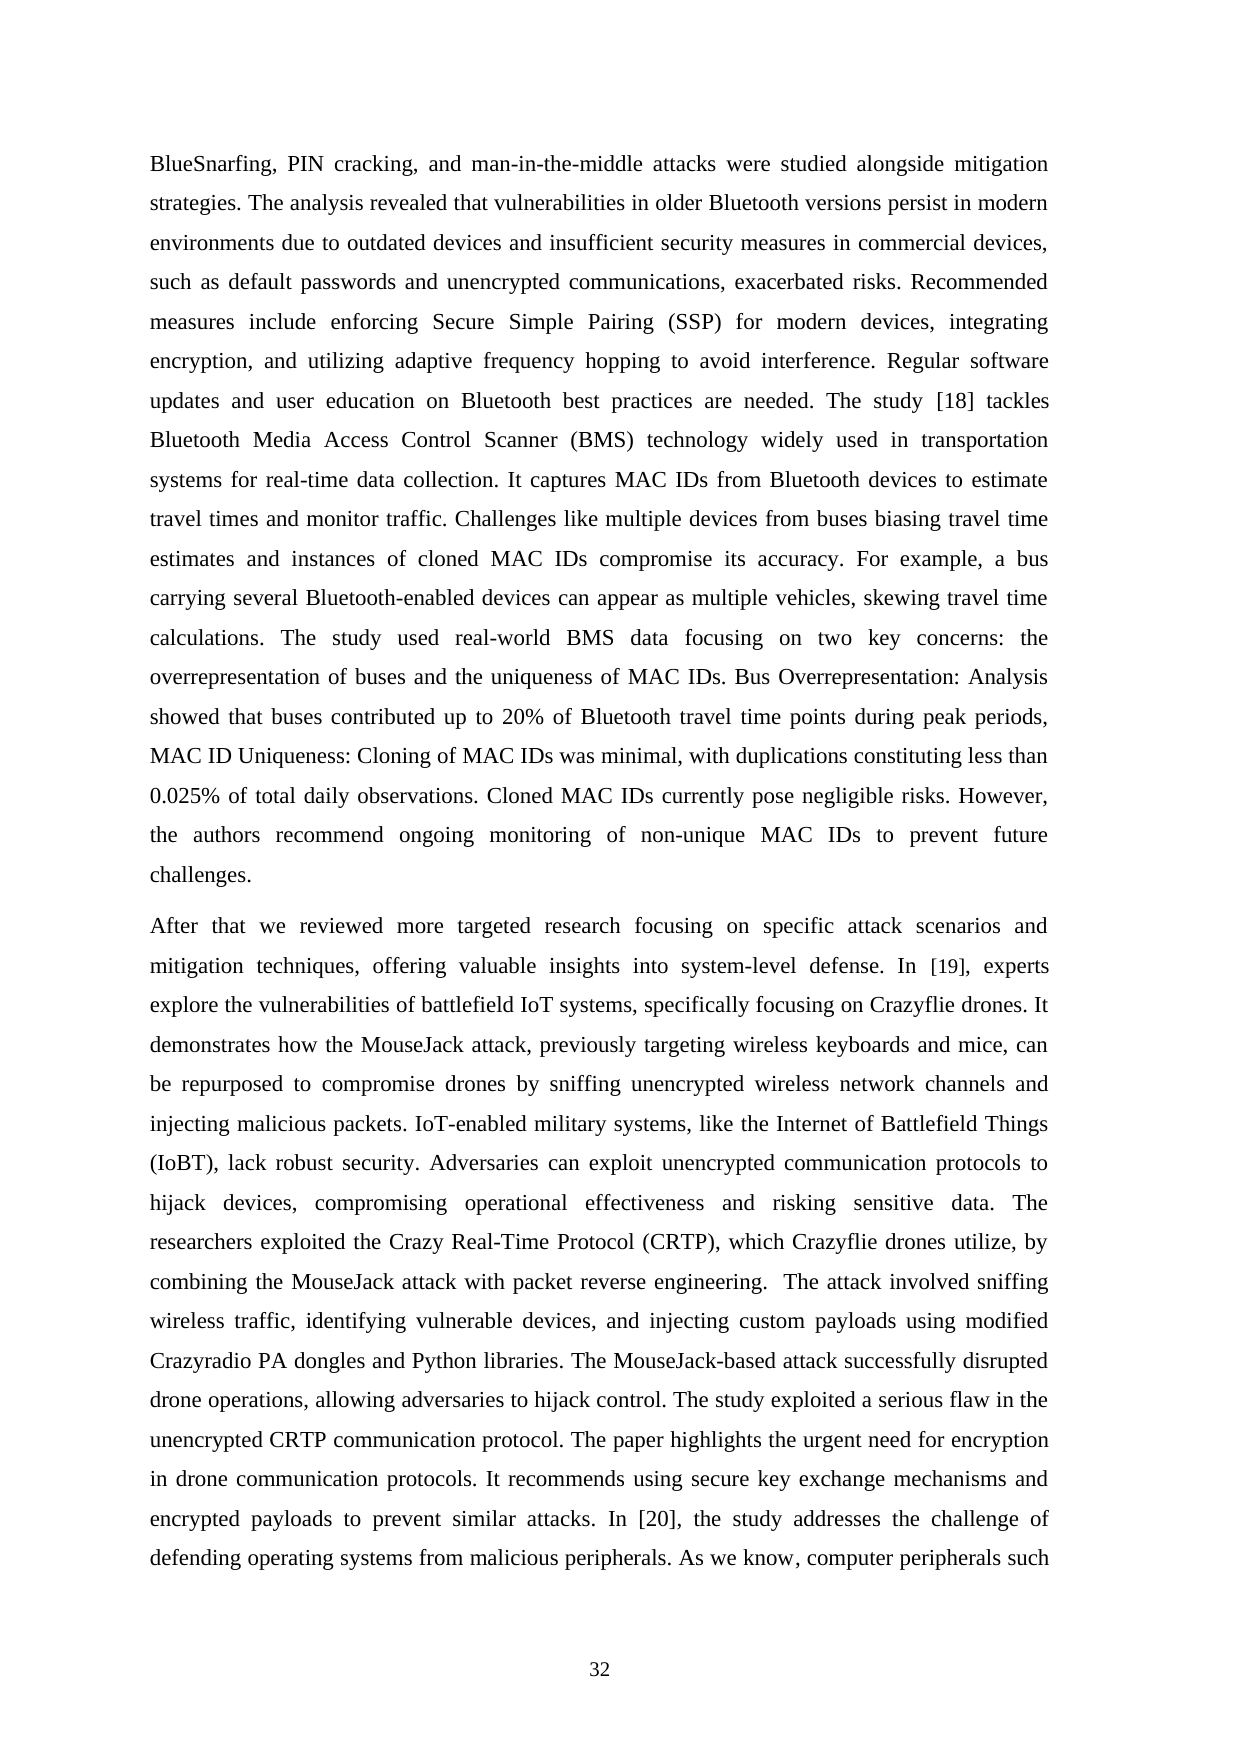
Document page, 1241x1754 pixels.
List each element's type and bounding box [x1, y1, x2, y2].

text [149, 150, 1050, 887]
text [149, 913, 1050, 1571]
